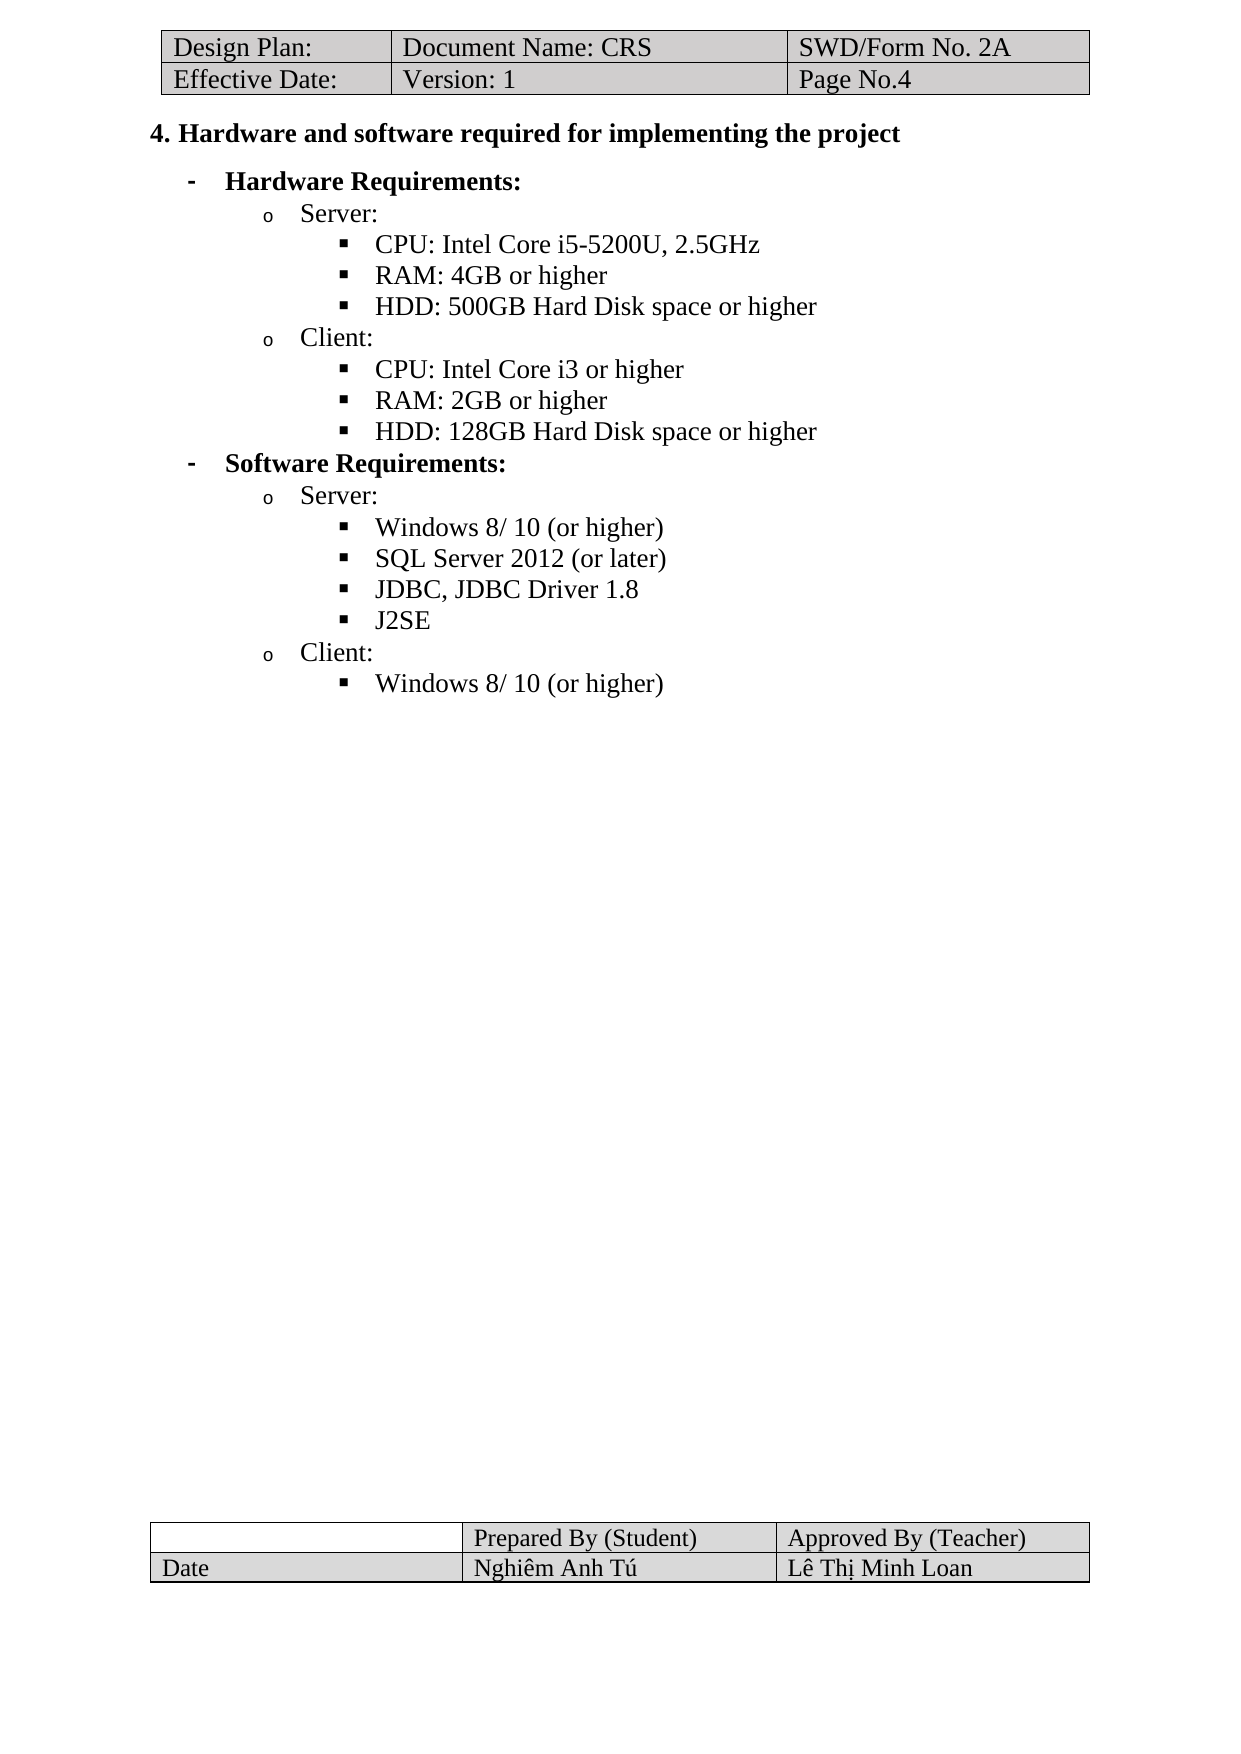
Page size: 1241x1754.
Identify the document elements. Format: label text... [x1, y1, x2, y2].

list JDBC, JDBC Driver 1.8 [337, 573, 1090, 604]
list J2SE [337, 604, 1090, 636]
list CPU: Intel Core i3 or higher [337, 353, 1090, 384]
list Windows 8/ 10 (or higher) [337, 667, 1090, 698]
list HDD: 500GB Hard Disk space or higher [337, 290, 1090, 322]
list RAM: 4GB or higher [337, 259, 1090, 290]
list HDD: 128GB Hard Disk space or higher [337, 415, 1090, 446]
list SQL Server 2012 (or later) [337, 542, 1090, 573]
list Windows 8/ 10 (or higher) [337, 511, 1090, 542]
list Software Requirements: [187, 446, 1090, 479]
list Hardware Requirements: [187, 164, 1090, 197]
list RAM: 2GB or higher [337, 384, 1090, 415]
list Hardware and software required for implementing the project [150, 117, 1090, 148]
list Client: [262, 636, 1090, 667]
list CPU: Intel Core i5-5200U, 2.5GHz [337, 228, 1090, 259]
list Server: [262, 197, 1090, 228]
list Server: [262, 479, 1090, 511]
list Client: [262, 322, 1090, 353]
